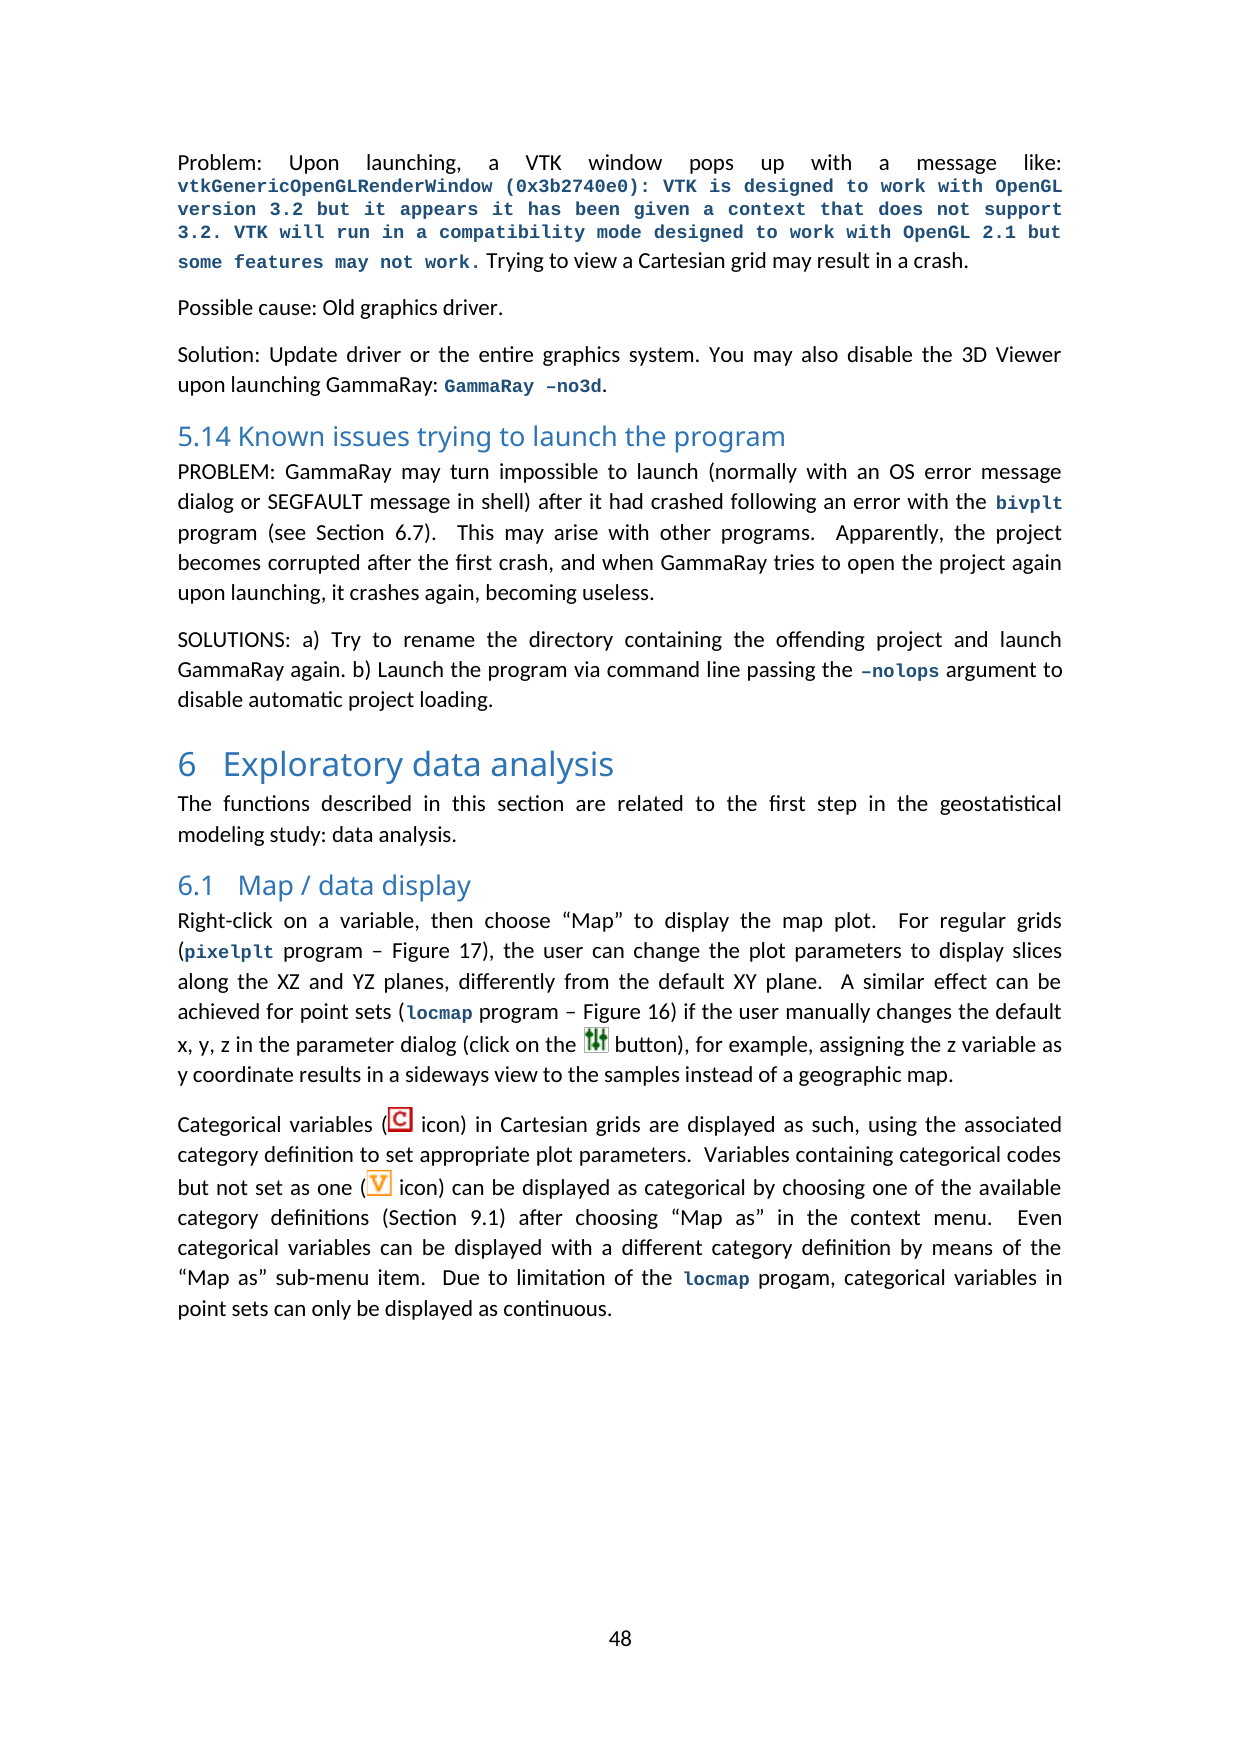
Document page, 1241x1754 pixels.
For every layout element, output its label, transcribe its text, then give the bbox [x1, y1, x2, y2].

text The functions described in this section are related to the first step in the geostatistical modeling study: data analysis. [177, 789, 1063, 848]
picture [585, 1028, 608, 1052]
text PROBLEM: GammaRay may turn impossible to launch (normally with an OS error message dialog or SEGFAULT message in shell) after it had crashed following an error with the bivplt program (see Section 6.7). This may arise with other programs. Apparently, the project becomes corrupted after the first crash, and when GammaRay tries to open the project again upon launching, it crashes again, becoming useless. [177, 457, 1063, 606]
text Problem: Upon launching, a VTK window pops up with a message like: vtkGenericOpenGLRenderWindow (0x3b2740e0): VTK is designed to work with OpenGL version 3.2 but it appears it has been given a context that does not support 3.2. VTK will run in a compatibility mode designed to work with OpenGL 2.1 but some features may not work. Trying to view a Cartesian grid may result in a crash. [177, 148, 1063, 274]
subtitle Exploratory data analysis [177, 741, 1063, 786]
text Categorical variables ( icon) in Cartesian grids are displayed as such, using the associated category definition to set appropriate plot parameters. Variables containing categorical codes but not set as one ( icon) can be displayed as categorical by choosing one of the available category definitions (Section 9.1) after choosing “Map as” in the context menu. Even categorical variables can be displayed with a different category definition by means of the “Map as” sub-menu item. Due to limitation of the locmap progam, categorical variables in point sets can only be displayed as continuous. [177, 1107, 1063, 1322]
text SOLUTIONS: a) Try to rename the directory containing the offending project and launch GammaRay again. b) Launch the program via command line passing the –nolops argument to disable automatic project loading. [177, 625, 1063, 713]
picture [387, 1107, 413, 1132]
text Solution: Update driver or the entire graphics system. You may also disable the 3D Viewer upon launching GammaRay: GammaRay –no3d. [177, 340, 1063, 398]
text Possible cause: Old graphics driver. [177, 293, 1063, 321]
text Right-click on a variable, then choose “Map” to display the map plot. For regular grids (pixelplt program – Figure 17), the user can change the plot parameters to display slices along the XZ and YZ planes, differently from the default XY plane. A similar effect can be achieved for point sets (locmap program – Figure 16) if the user manually changes the default x, y, z in the parameter dialog (click on the button), for example, assigning the z variable as y coordinate results in a sideways view to the samples instead of a geographic map. [177, 906, 1063, 1088]
subtitle Known issues trying to launch the program [177, 417, 1063, 454]
picture [366, 1170, 392, 1196]
subtitle Map / data display [177, 867, 1063, 903]
